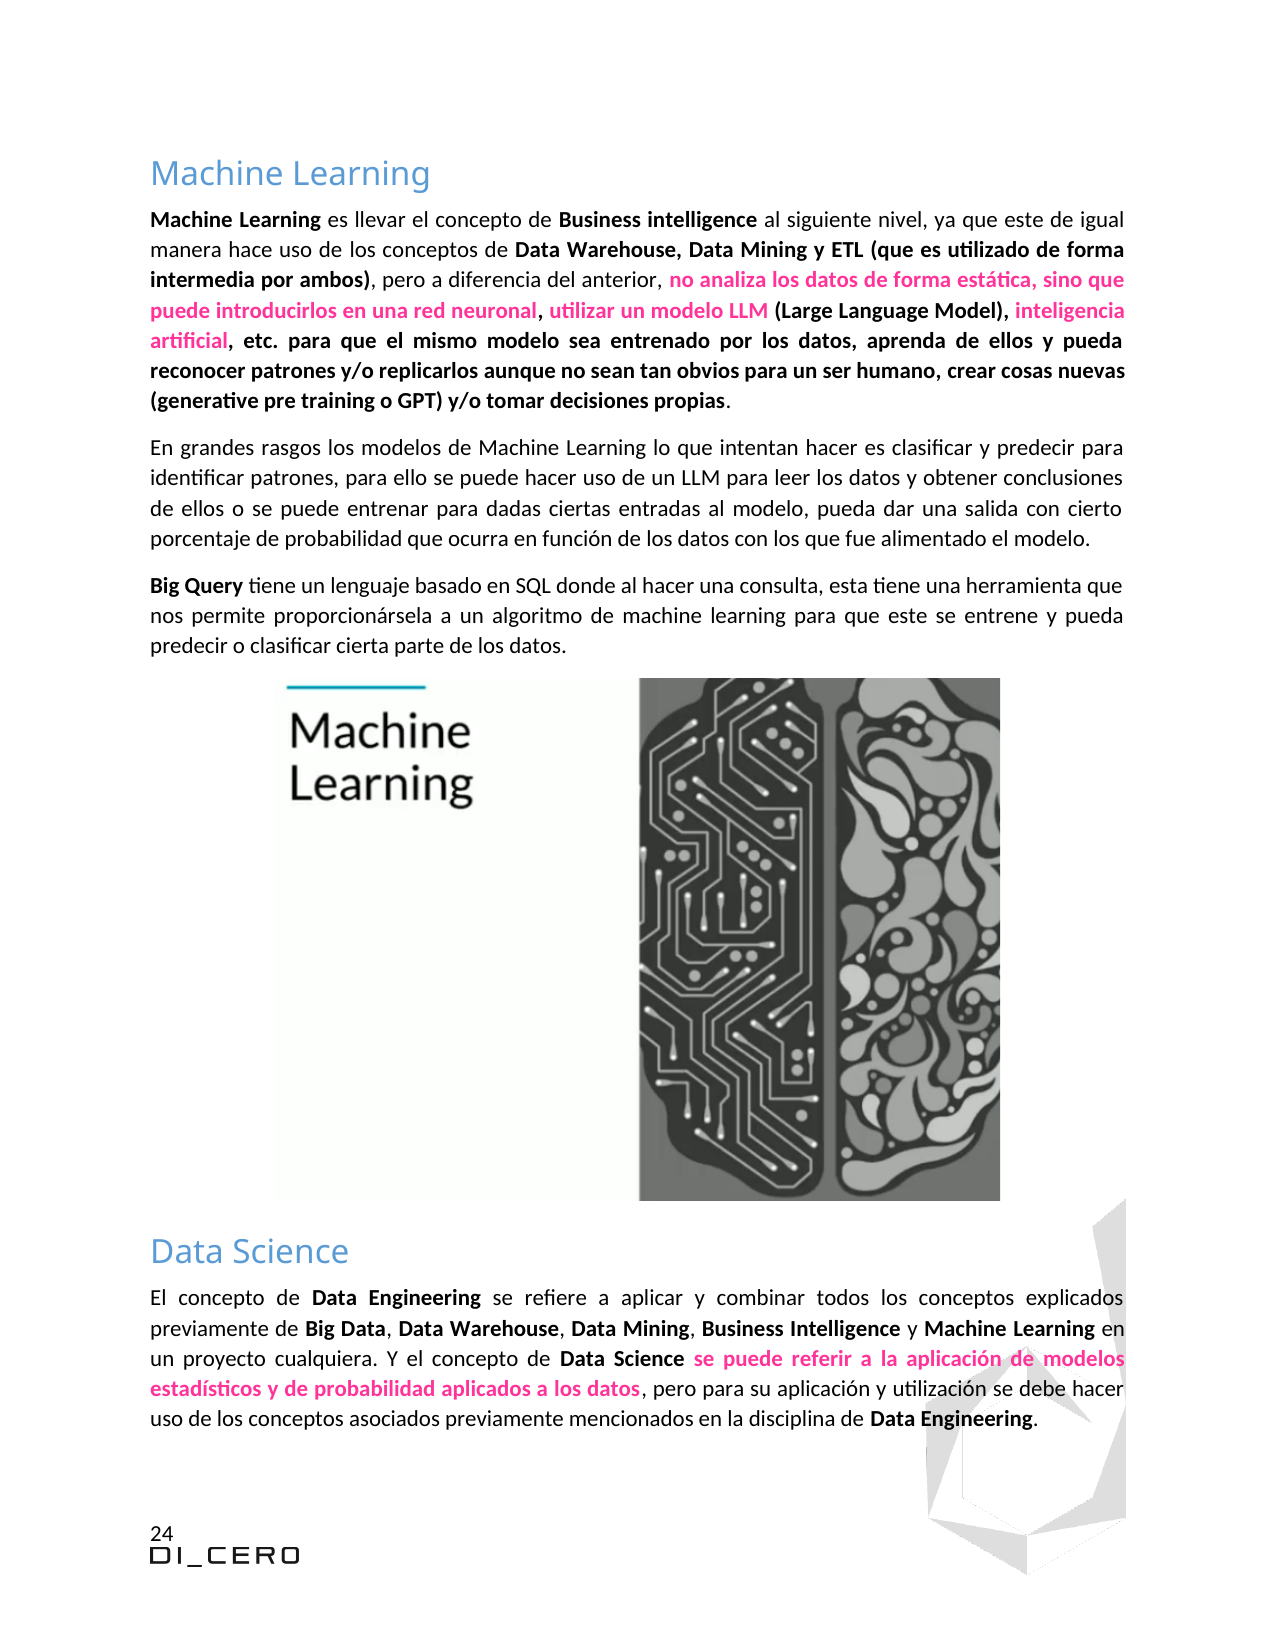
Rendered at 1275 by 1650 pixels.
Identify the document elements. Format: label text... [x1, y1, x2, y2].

picture [275, 678, 1126, 1575]
subtitle Machine Learning [150, 150, 1125, 195]
picture [150, 1547, 299, 1567]
text En grandes rasgos los modelos de Machine Learning lo que intentan hacer es clasificar y predecir para identificar patrones, para ello se puede hacer uso de un LLM para leer los datos y obtener conclusiones de ellos o se puede entrenar para dadas ciertas entradas al modelo, pueda dar una salida con cierto porcentaje de probabilidad que ocurra en función de los datos con los que fue alimentado el modelo. [150, 433, 1125, 552]
text El concepto de Data Engineering se refiere a aplicar y combinar todos los conceptos explicados previamente de Big Data, Data Warehouse, Data Mining, Business Intelligence y Machine Learning en un proyecto cualquiera. Y el concepto de Data Science se puede referir a la aplicación de modelos estadísticos y de probabilidad aplicados a los datos, pero para su aplicación y utilización se debe hacer uso de los conceptos asociados previamente mencionados en la disciplina de Data Engineering. [150, 1283, 1125, 1432]
text Machine Learning es llevar el concepto de Business intelligence al siguiente nivel, ya que este de igual manera hace uso de los conceptos de Data Warehouse, Data Mining y ETL (que es utilizado de forma intermedia por ambos), pero a diferencia del anterior, no analiza los datos de forma estática, sino que puede introducirlos en una red neuronal, utilizar un modelo LLM (Large Language Model), inteligencia artificial, etc. para que el mismo modelo sea entrenado por los datos, aprenda de ellos y pueda reconocer patrones y/o replicarlos aunque no sean tan obvios para un ser humano, crear cosas nuevas (generative pre training o GPT) y/o tomar decisiones propias. [150, 205, 1125, 414]
text Big Query tiene un lenguaje basado en SQL donde al hacer una consulta, esta tiene una herramienta que nos permite proporcionársela a un algoritmo de machine learning para que este se entrene y pueda predecir o clasificar cierta parte de los datos. [150, 571, 1125, 659]
subtitle Data Science [150, 1228, 1125, 1274]
